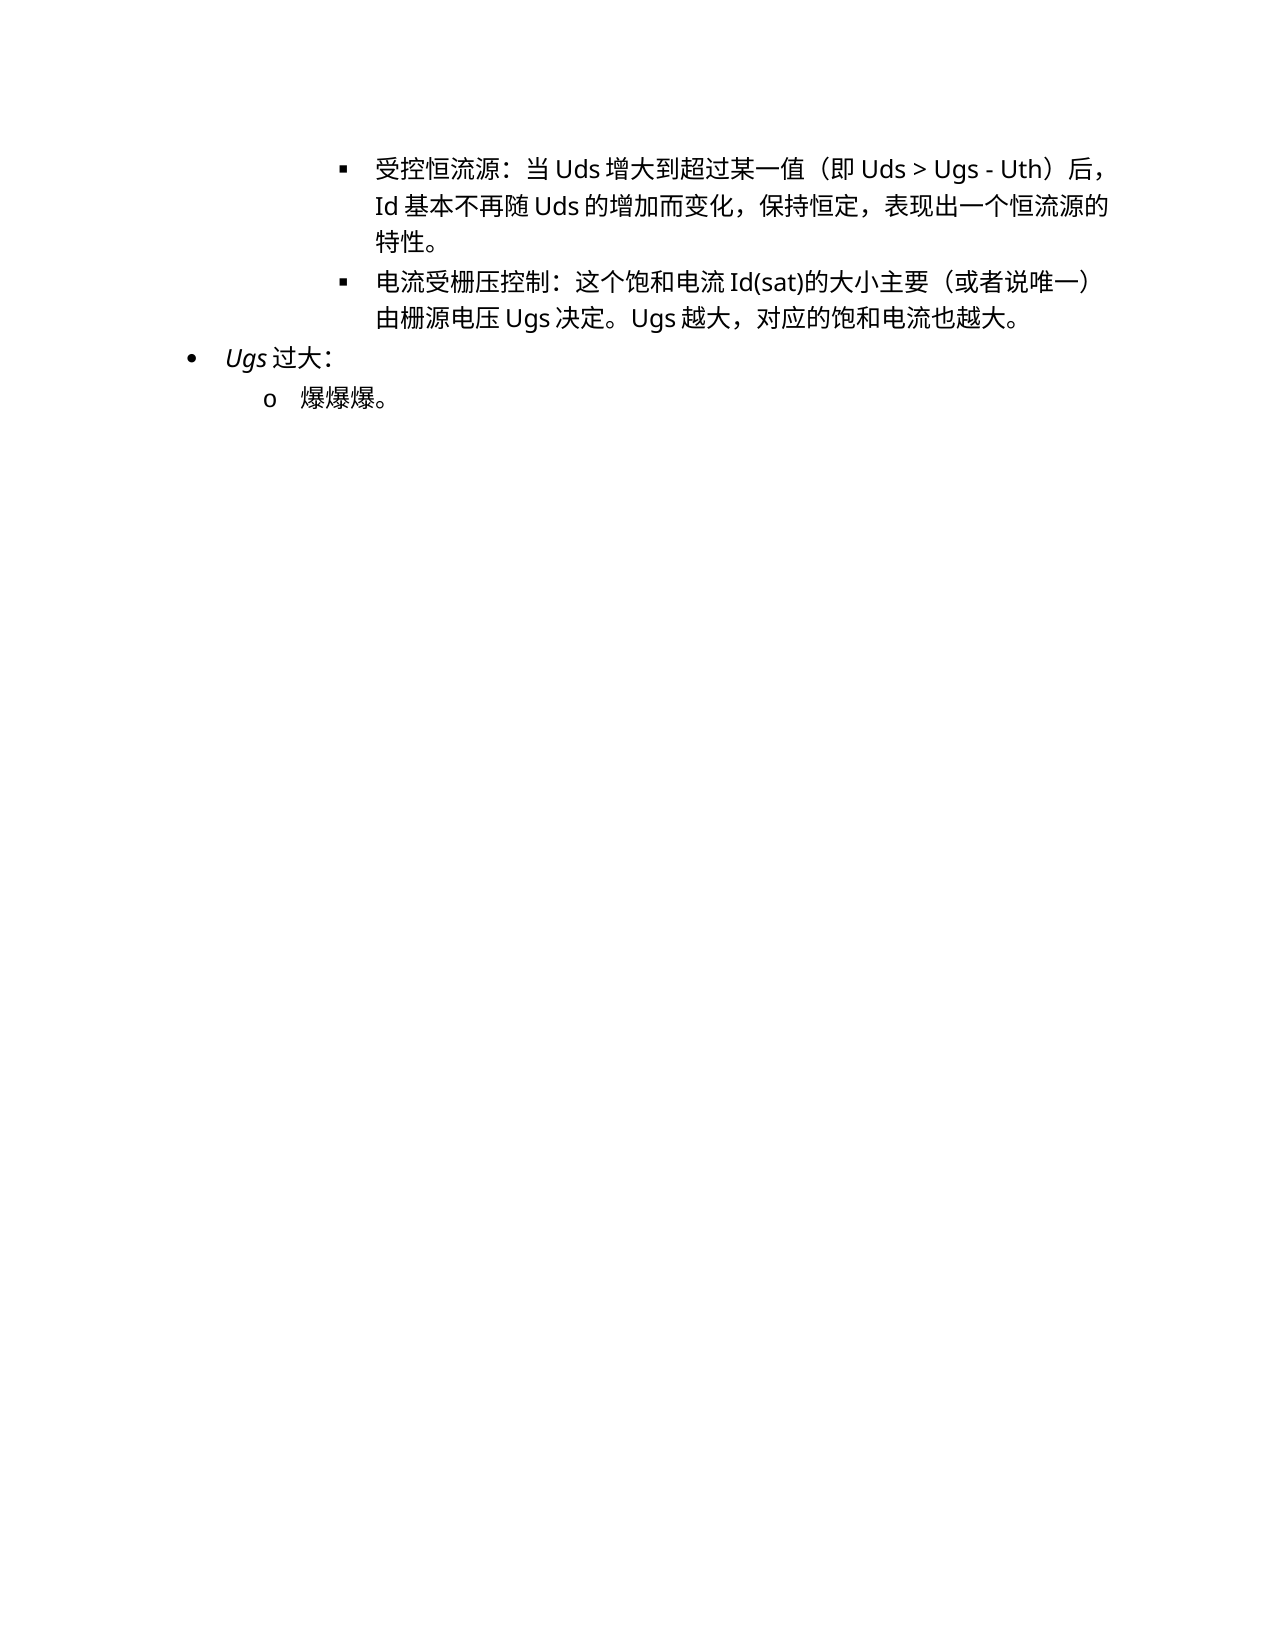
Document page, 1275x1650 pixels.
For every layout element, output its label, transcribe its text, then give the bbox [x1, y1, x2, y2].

list 爆爆爆。 [262, 379, 1125, 415]
list 电流受栅压控制：这个饱和电流Id(sat)的大小主要（或者说唯一）由栅源电压Ugs决定。Ugs越大，对应的饱和电流也越大。 [337, 262, 1125, 335]
list 受控恒流源：当Uds增大到超过某一值（即Uds > Ugs - Uth）后，Id基本不再随Uds的增加而变化，保持恒定，表现出一个恒流源的特性。 [337, 150, 1125, 259]
list Ugs过大： [187, 339, 1125, 375]
